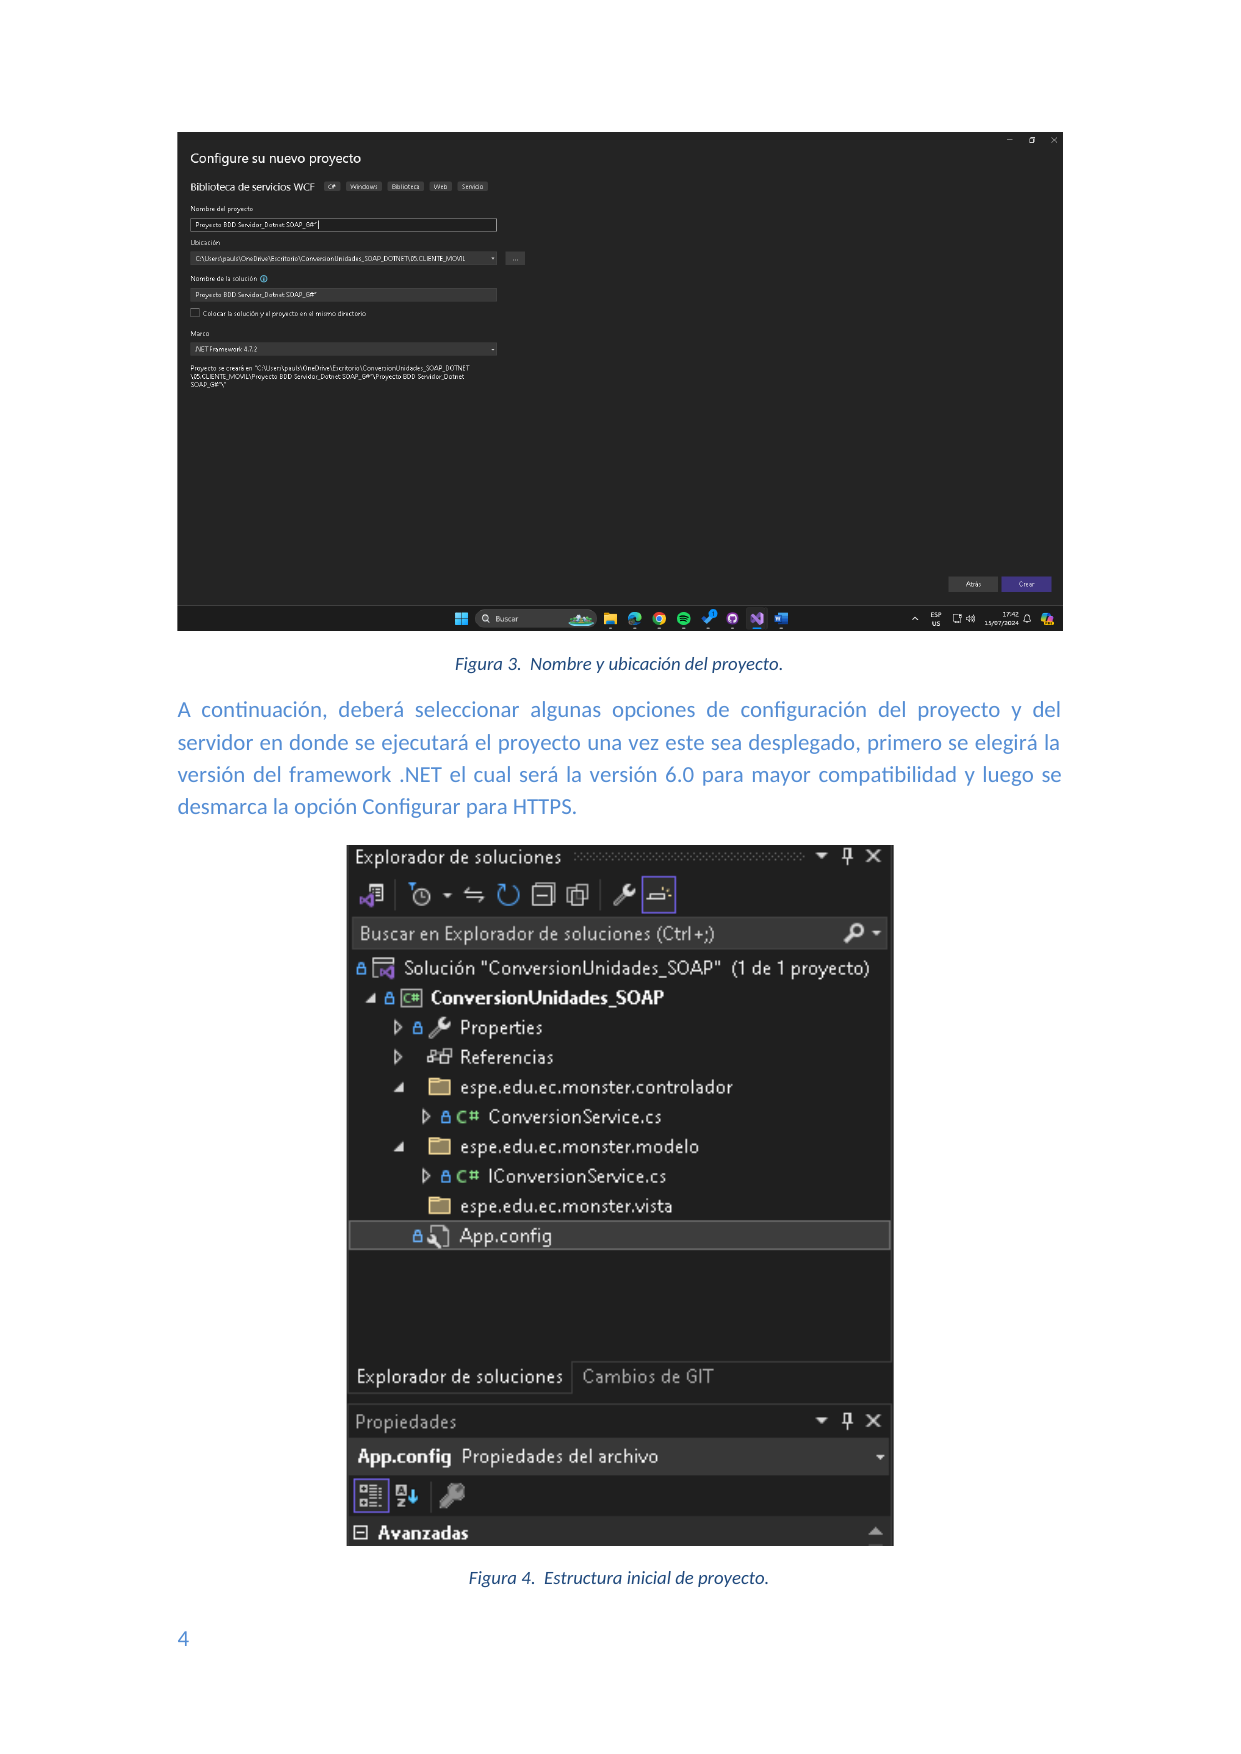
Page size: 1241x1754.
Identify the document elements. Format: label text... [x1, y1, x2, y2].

picture [177, 132, 1063, 631]
picture [346, 845, 894, 1546]
text A continuación, deberá seleccionar algunas opciones de configuración del proyecto y del servidor en donde se ejecutará el proyecto una vez este sea desplegado, primero se elegirá la versión del framework .NET el cual será la versión 6.0 para mayor compatibilidad y luego se desmarca la opción Configurar para HTTPS. [177, 696, 1063, 820]
